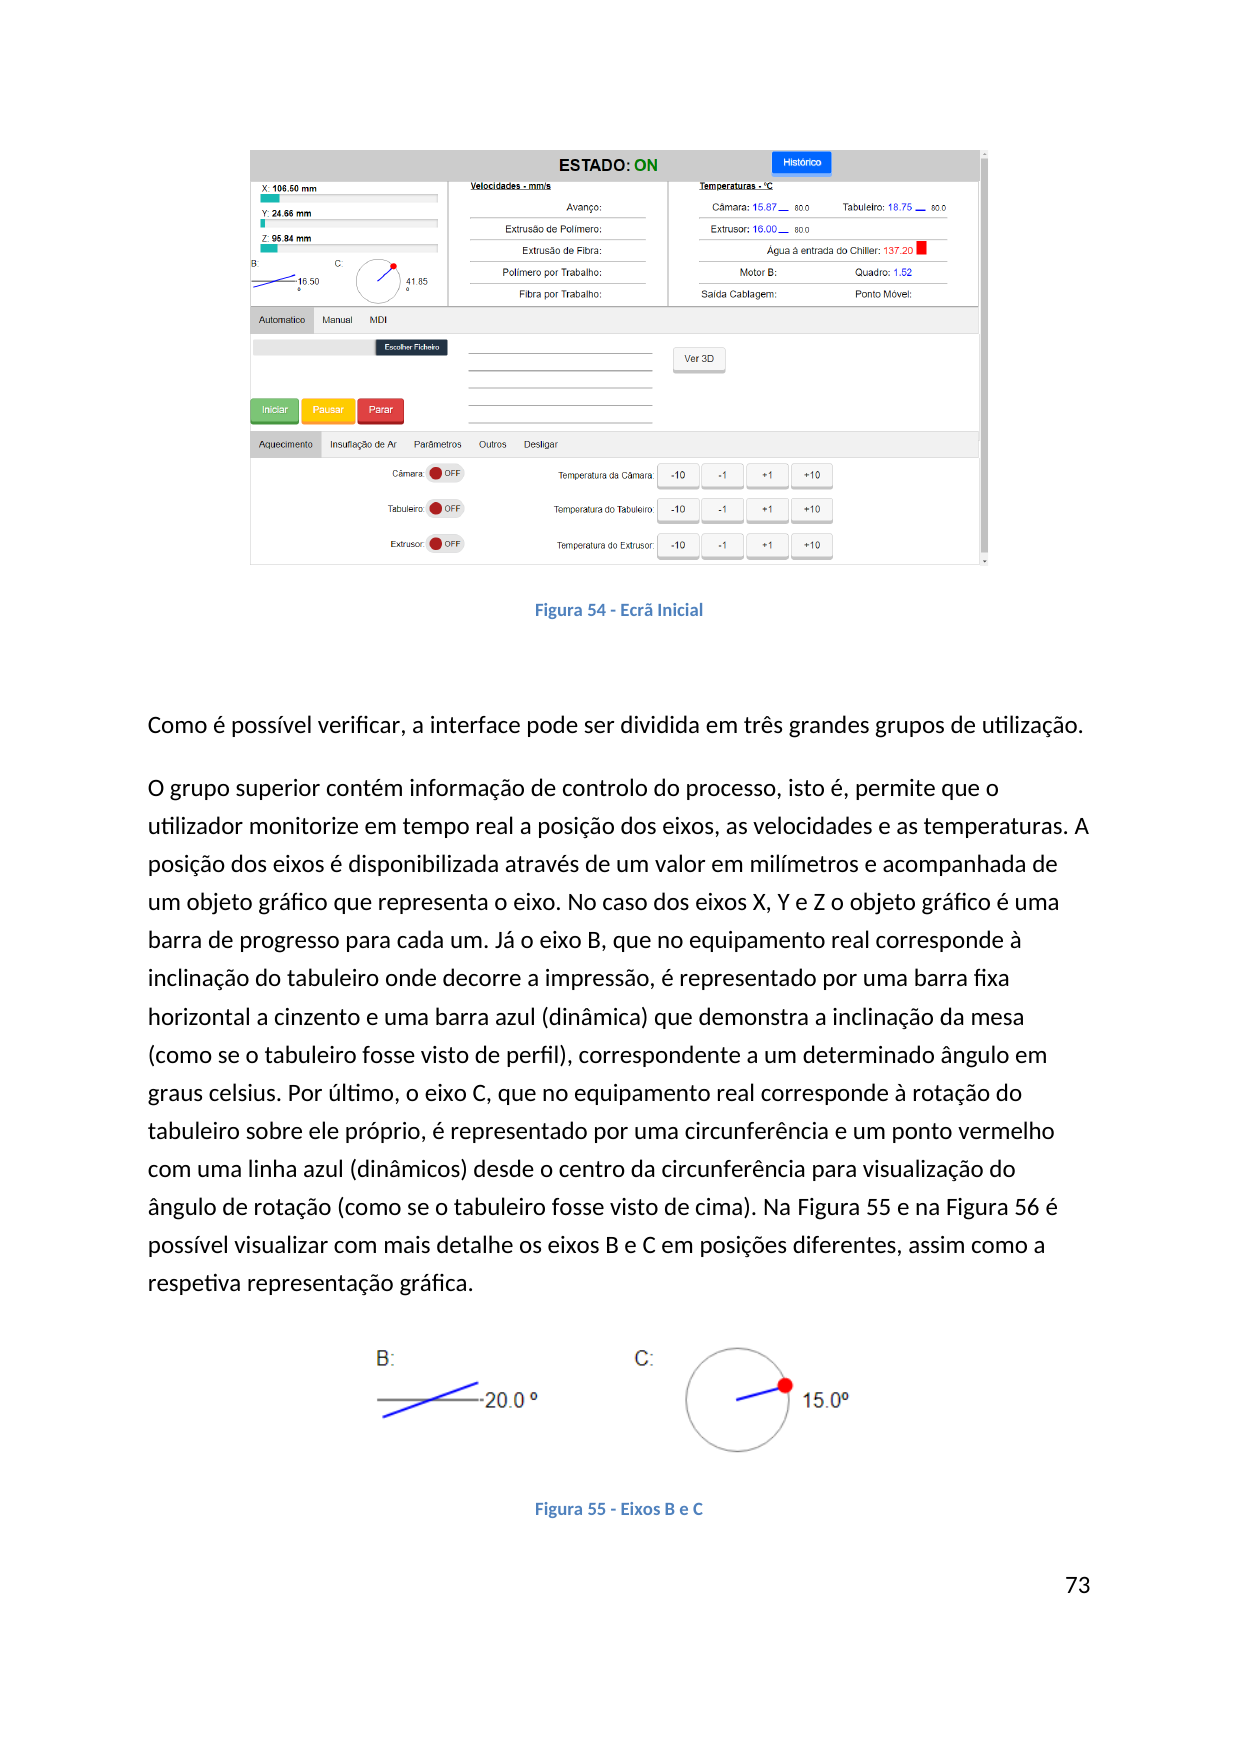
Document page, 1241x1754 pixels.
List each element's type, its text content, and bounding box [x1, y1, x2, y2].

text Como é possível verificar, a interface pode ser dividida em três grandes grupos de utilização. [148, 709, 1090, 739]
text Figura 54 - Ecrã Inicial [148, 598, 1090, 621]
text O grupo superior contém informação de controlo do processo, isto é, permite que o utilizador monitorize em tempo real a posição dos eixos, as velocidades e as temperaturas. A posição dos eixos é disponibilizada através de um valor em milímetros e acompanhada de um objeto gráfico que representa o eixo. No caso dos eixos X, Y e Z o objeto gráfico é uma barra de progresso para cada um. Já o eixo B, que no equipamento real corresponde à inclinação do tabuleiro onde decorre a impressão, é representado por uma barra fixa horizontal a cinzento e uma barra azul (dinâmica) que demonstra a inclinação da mesa (como se o tabuleiro fosse visto de perfil), correspondente a um determinado ângulo em graus celsius. Por último, o eixo C, que no equipamento real corresponde à rotação do tabuleiro sobre ele próprio, é representado por uma circunferência e um ponto vermelho com uma linha azul (dinâmicos) desde o centro da circunferência para visualização do ângulo de rotação (como se o tabuleiro fosse visto de cima). Na Figura 55 e na Figura 56 é possível visualizar com mais detalhe os eixos B e C em posições diferentes, assim como a respetiva representação gráfica. [148, 772, 1090, 1298]
picture [376, 1330, 862, 1465]
picture [250, 150, 989, 566]
text Figura 55 - Eixos B e C [148, 1498, 1090, 1521]
